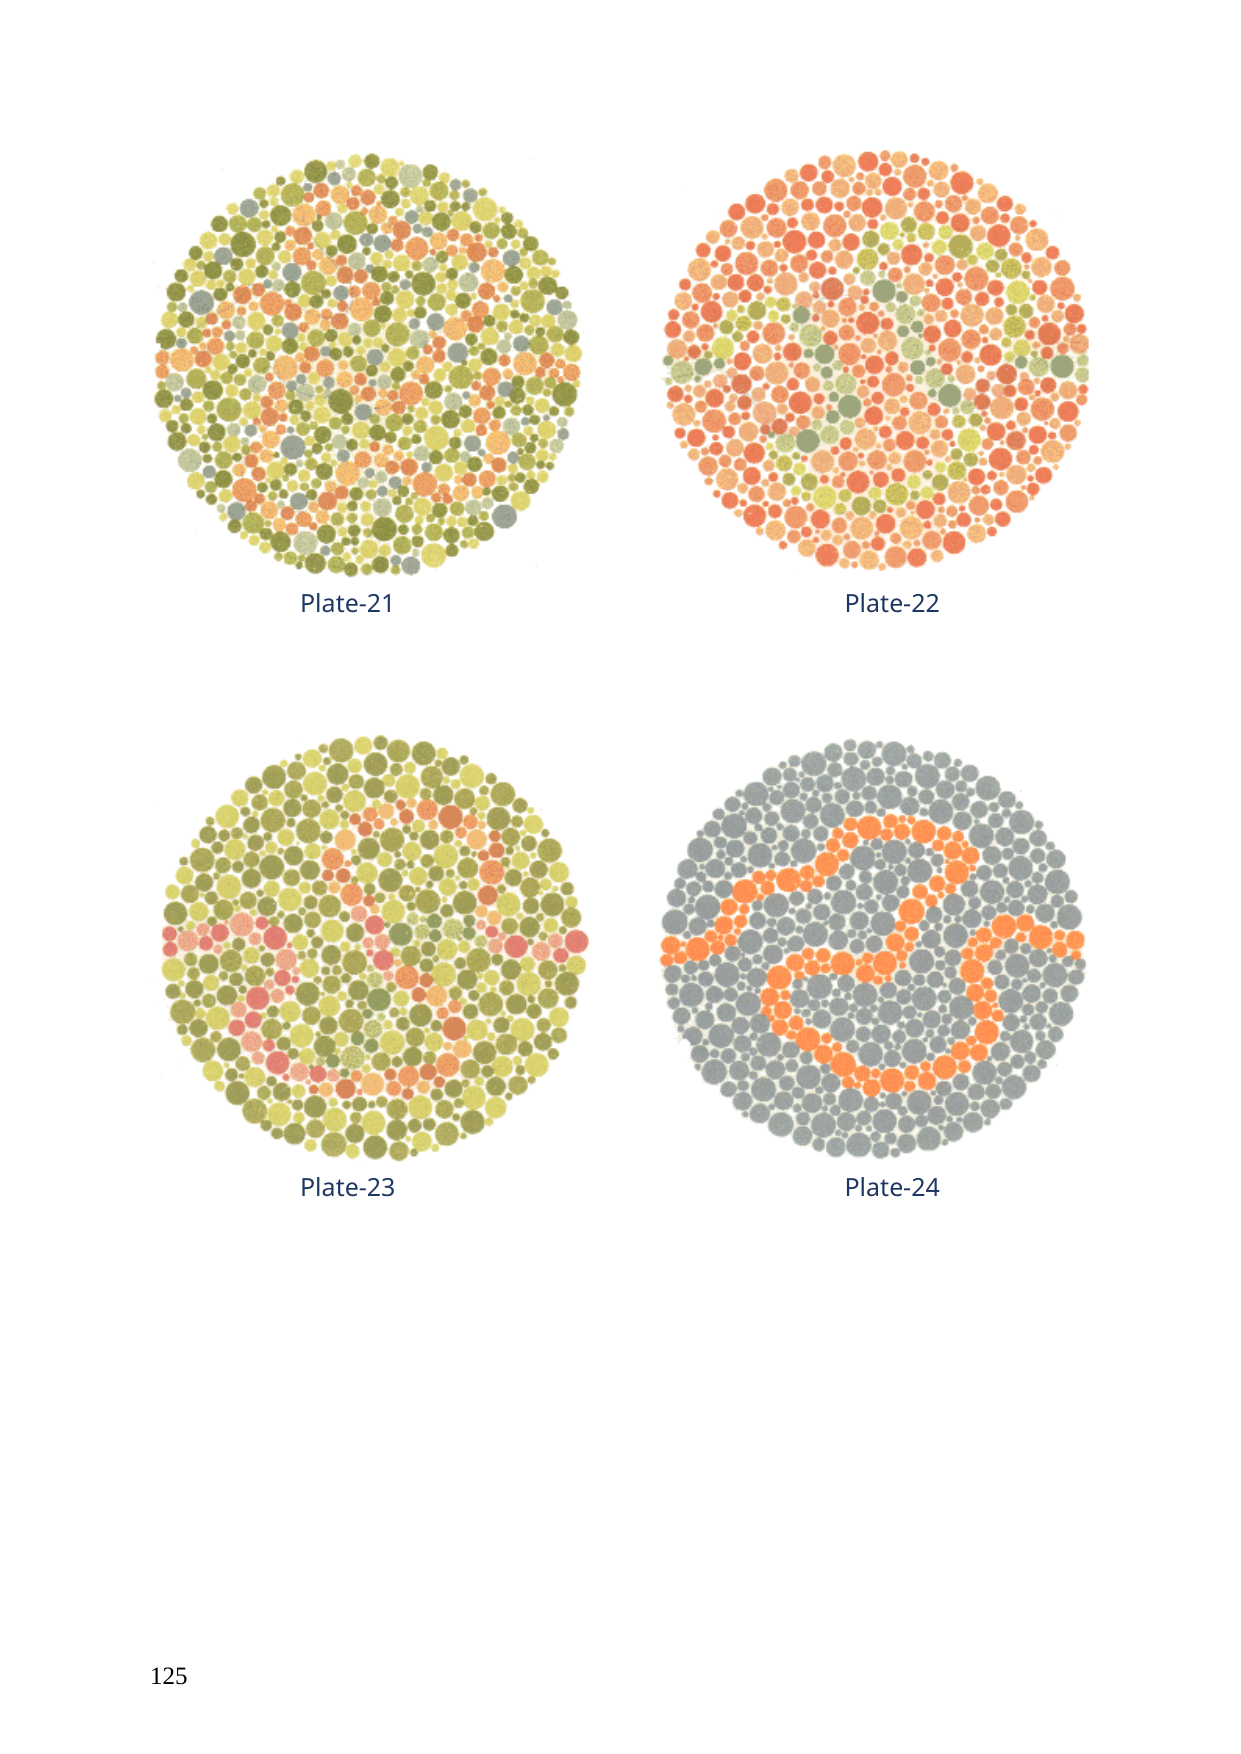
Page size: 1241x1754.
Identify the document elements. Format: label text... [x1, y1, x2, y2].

picture [150, 734, 589, 1166]
picture [650, 734, 1089, 1166]
subtitle Plate-21 Plate-22 [225, 585, 1090, 619]
subtitle Plate-23 Plate-24 [225, 1170, 1090, 1204]
picture [150, 150, 589, 582]
picture [650, 150, 1089, 582]
